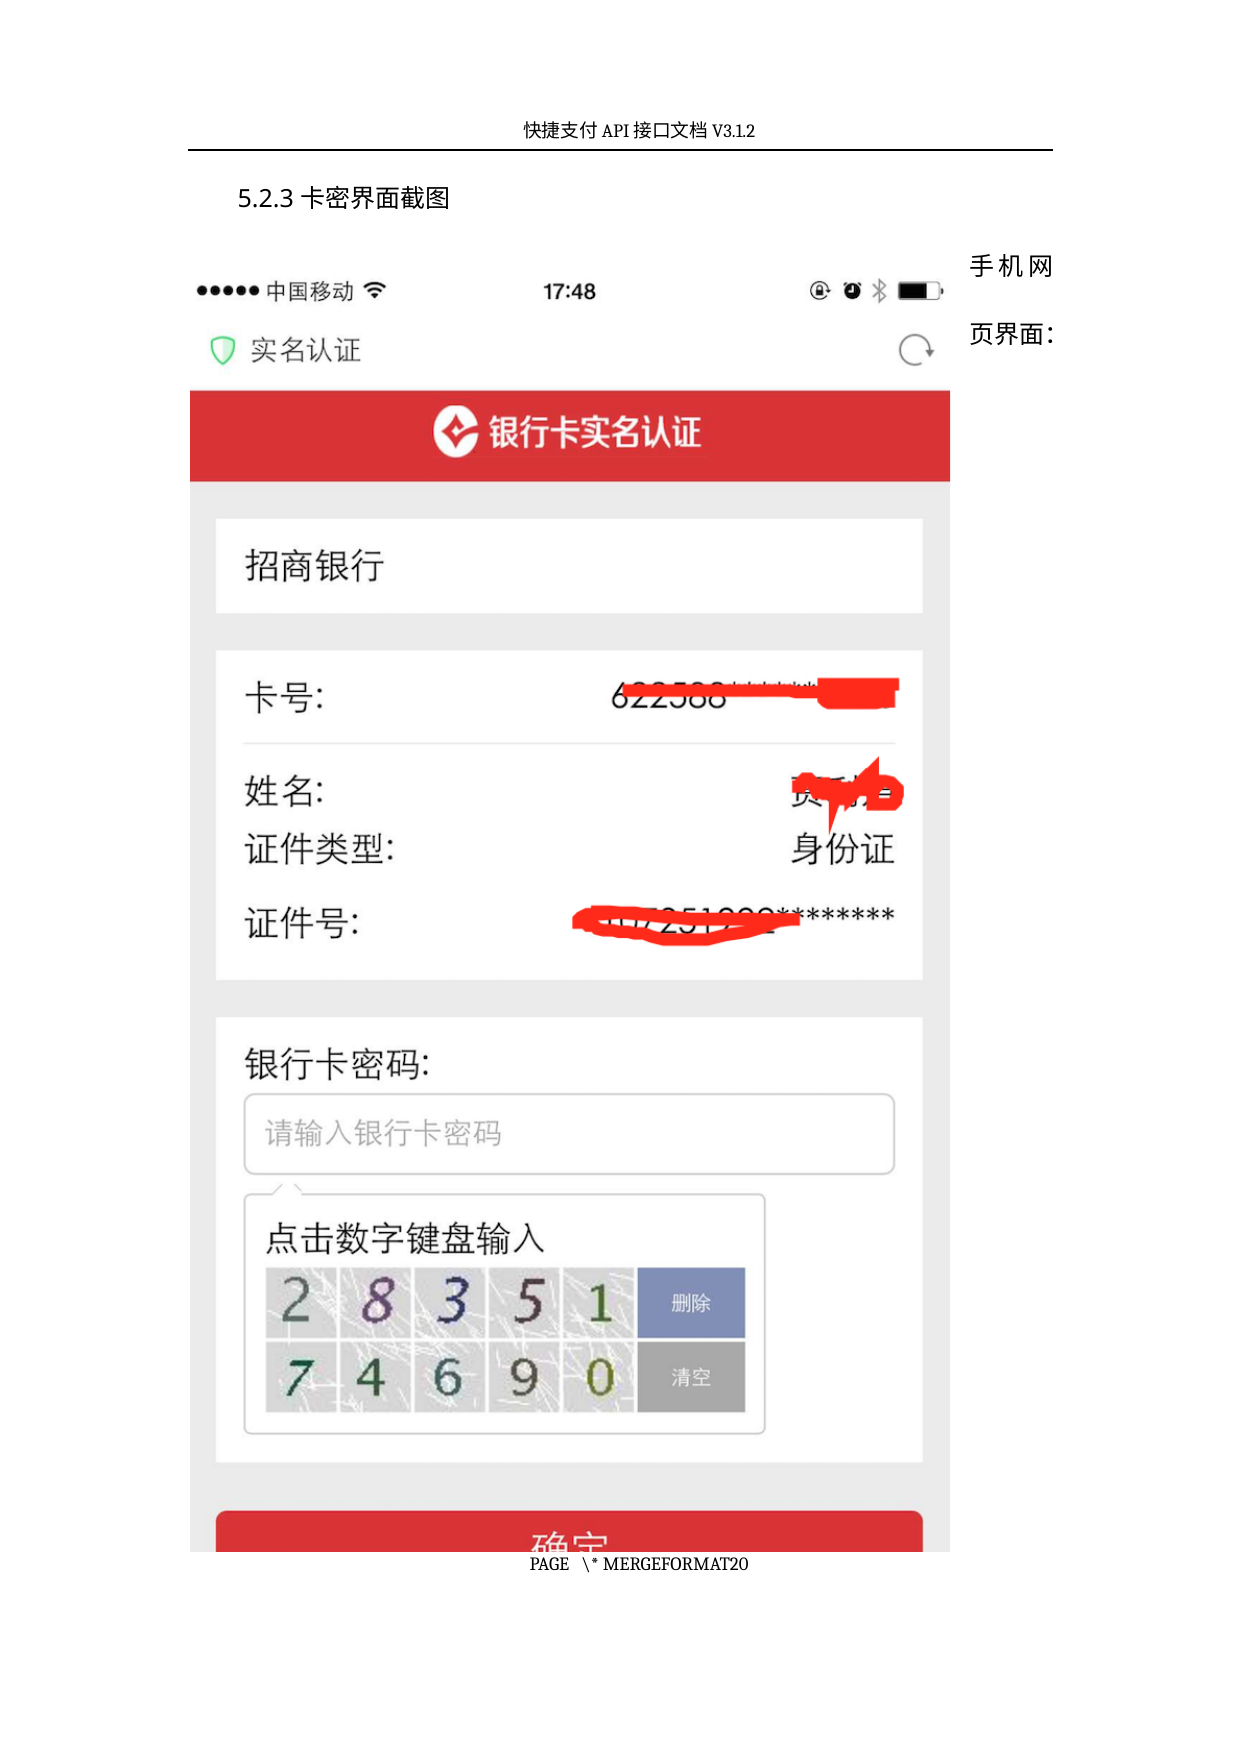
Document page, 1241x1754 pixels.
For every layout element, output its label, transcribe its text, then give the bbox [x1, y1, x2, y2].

picture [190, 274, 951, 1552]
subtitle 5.2.3 卡密界面截图 [187, 163, 1053, 231]
text 手机网页界面： [187, 231, 1053, 367]
